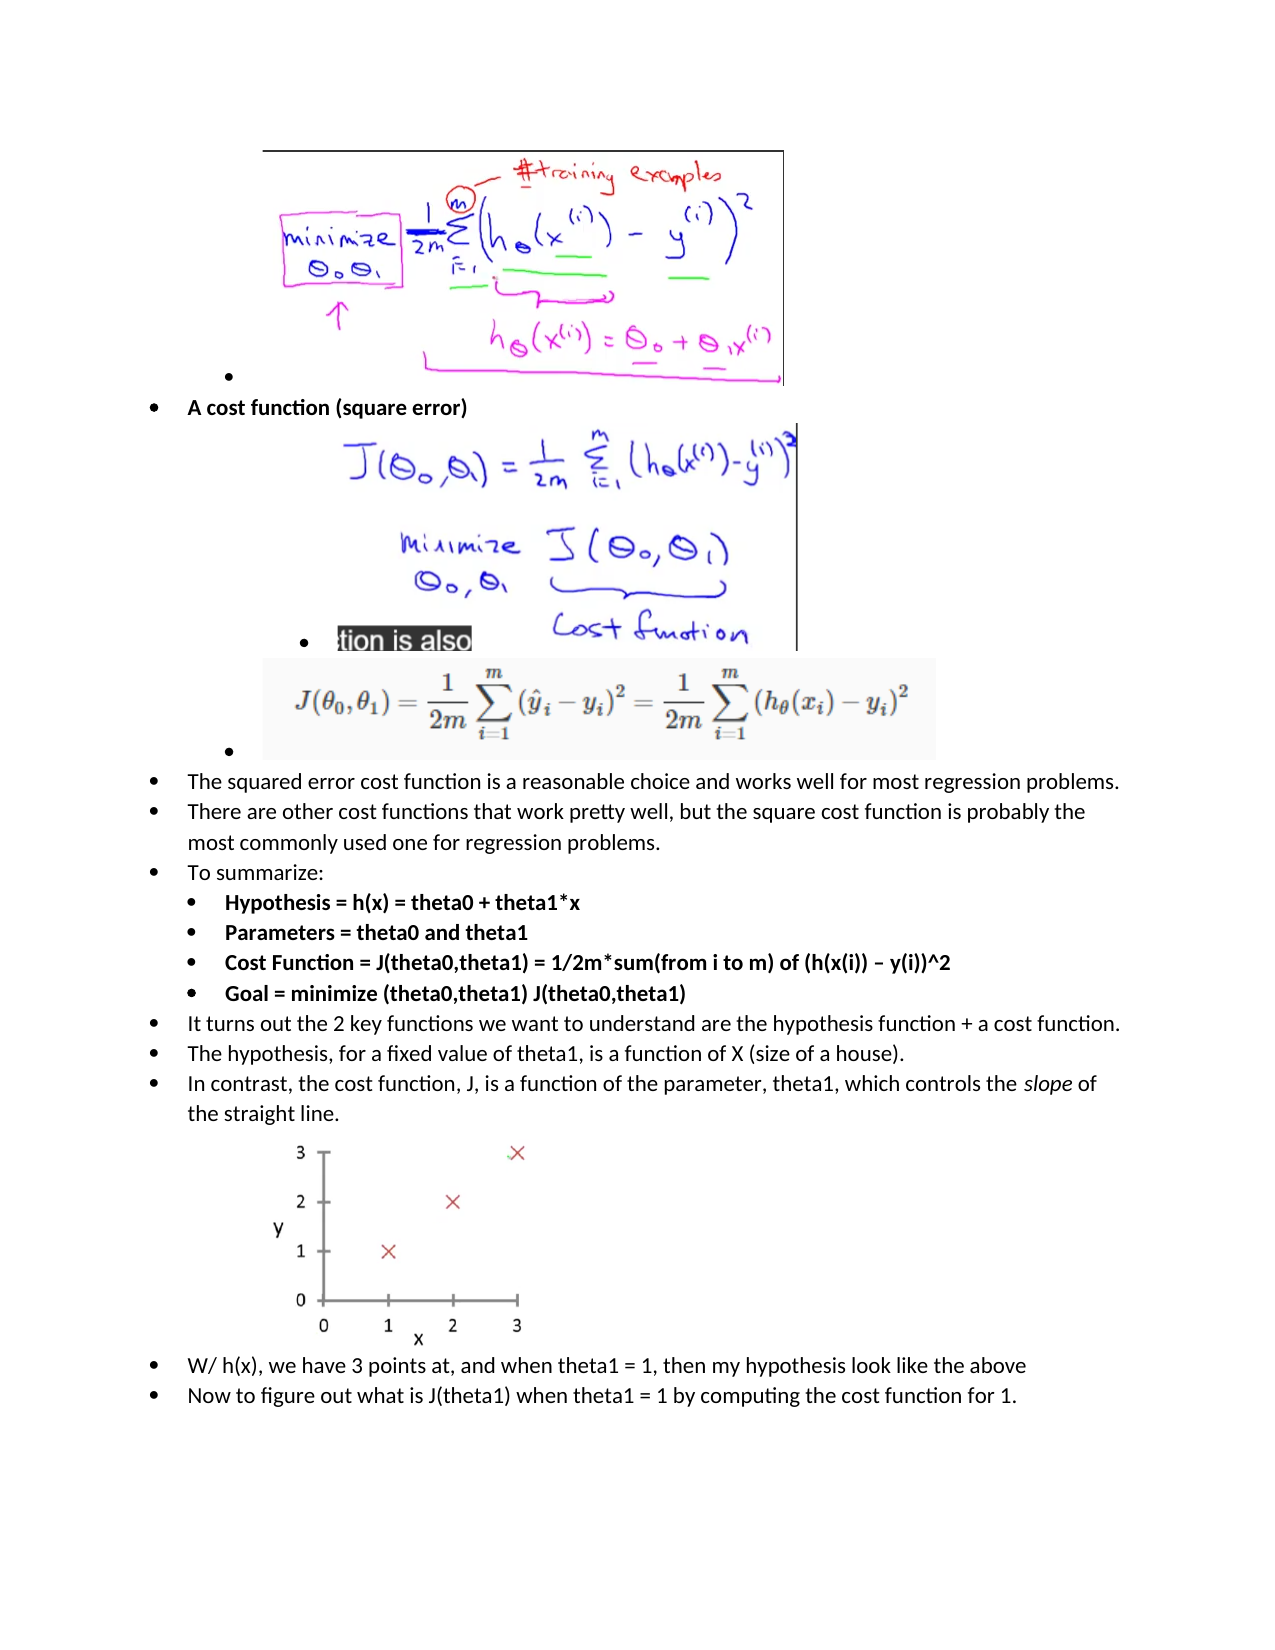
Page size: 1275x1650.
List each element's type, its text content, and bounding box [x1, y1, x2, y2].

list The squared error cost function is a reasonable choice and works well for most regression problems. [150, 767, 1125, 795]
picture [262, 658, 936, 760]
list There are other cost functions that work pretty well, but the square cost function is probably the most commonly used one for regression problems. [150, 797, 1125, 856]
list Goal = minimize (theta0,theta1) J(theta0,theta1) [187, 979, 1125, 1007]
list A cost function (square error) [150, 393, 1125, 421]
list Cost Function = J(theta0,theta1) = 1/2m*sum(from i to m) of (h(x(i)) – y(i))^2 [187, 948, 1125, 977]
list It turns out the 2 key functions we want to understand are the hypothesis function + a cost function. [150, 1009, 1125, 1037]
list Now to figure out what is J(theta1) when theta1 = 1 by computing the cost function for 1. [150, 1381, 1125, 1409]
list Hypothesis = h(x) = theta0 + theta1*x [187, 888, 1125, 916]
picture [262, 1129, 540, 1349]
list W/ h(x), we have 3 points at, and when theta1 = 1, then my hypothesis look like the above [150, 1351, 1125, 1379]
list In contrast, the cost function, J, is a function of the parameter, theta1, which controls the slope of the straight line. [150, 1069, 1125, 1128]
list Parameters = theta0 and theta1 [187, 918, 1125, 946]
picture [262, 150, 784, 386]
list The hypothesis, for a fixed value of theta1, is a function of X (size of a house). [150, 1039, 1125, 1067]
picture [337, 423, 798, 651]
list To summarize: [150, 858, 1125, 886]
